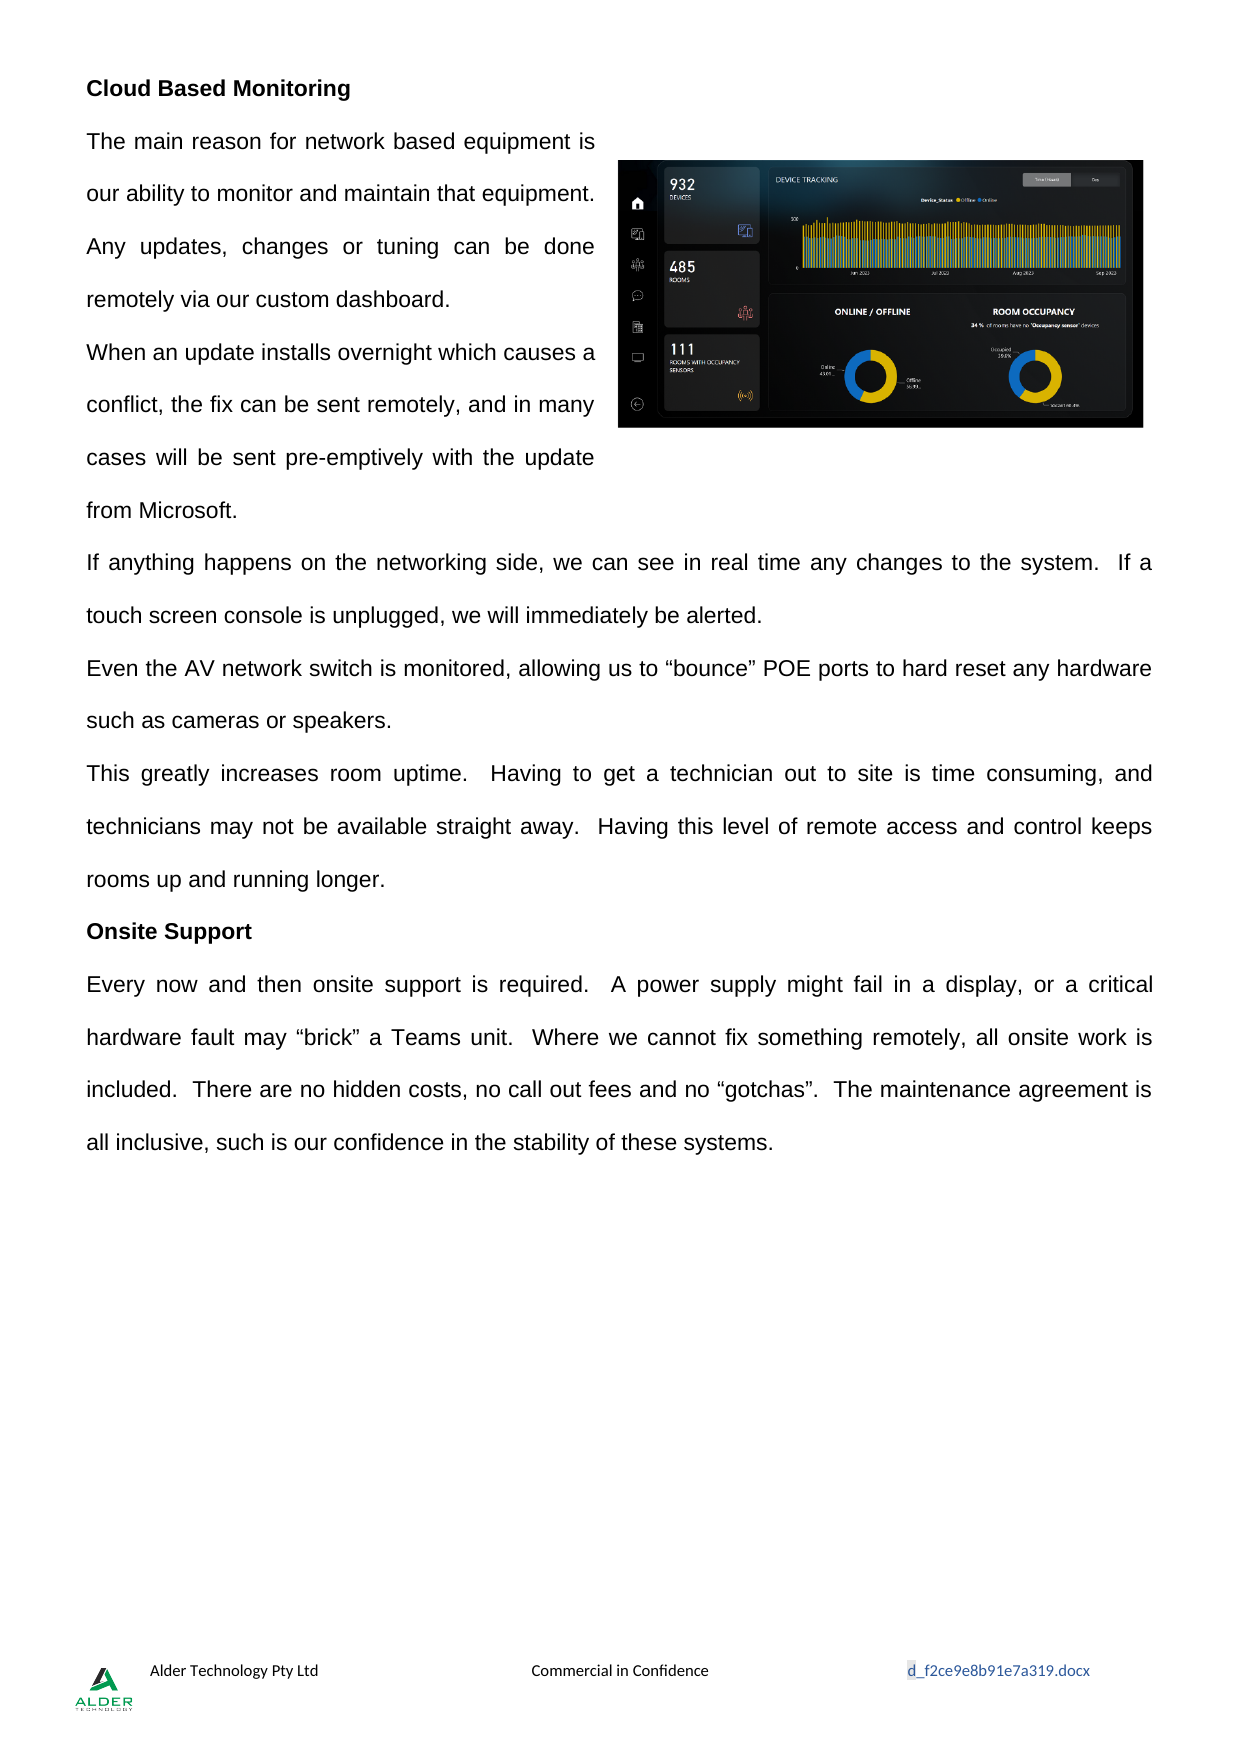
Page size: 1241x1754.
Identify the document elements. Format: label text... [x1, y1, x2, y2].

table_cell [607, 75, 1165, 549]
picture [75, 1668, 134, 1712]
table_cell Cloud Based Monitoring The main reason for network based equipment is our ability to monitor and maintain that equipment. Any updates, changes or tuning can be done remotely via our custom dashboard. When an update installs overnight which causes a conflict, the fix can be sent remotely, and in many cases will be sent pre-emptively with the update from Microsoft. [75, 75, 607, 549]
picture [617, 160, 1144, 428]
table_cell If anything happens on the networking side, we can see in real time any changes to the system. If a touch screen console is unplugged, we will immediately be alerted. Even the AV network switch is monitored, allowing us to “bounce” POE ports to hard reset any hardware such as cameras or speakers. This greatly increases room uptime. Having to get a technician out to site is time consuming, and technicians may not be available straight away. Having this level of remote access and control keeps rooms up and running longer. [75, 549, 1165, 918]
table_cell Onsite Support Every now and then onsite support is required. A power supply might fail in a display, or a critical hardware fault may “brick” a Teams unit. Where we cannot fix something remotely, all onsite work is included. There are no hidden costs, no call out fees and no “gotchas”. The maintenance agreement is all inclusive, such is our confidence in the stability of these systems. [75, 918, 1165, 1182]
